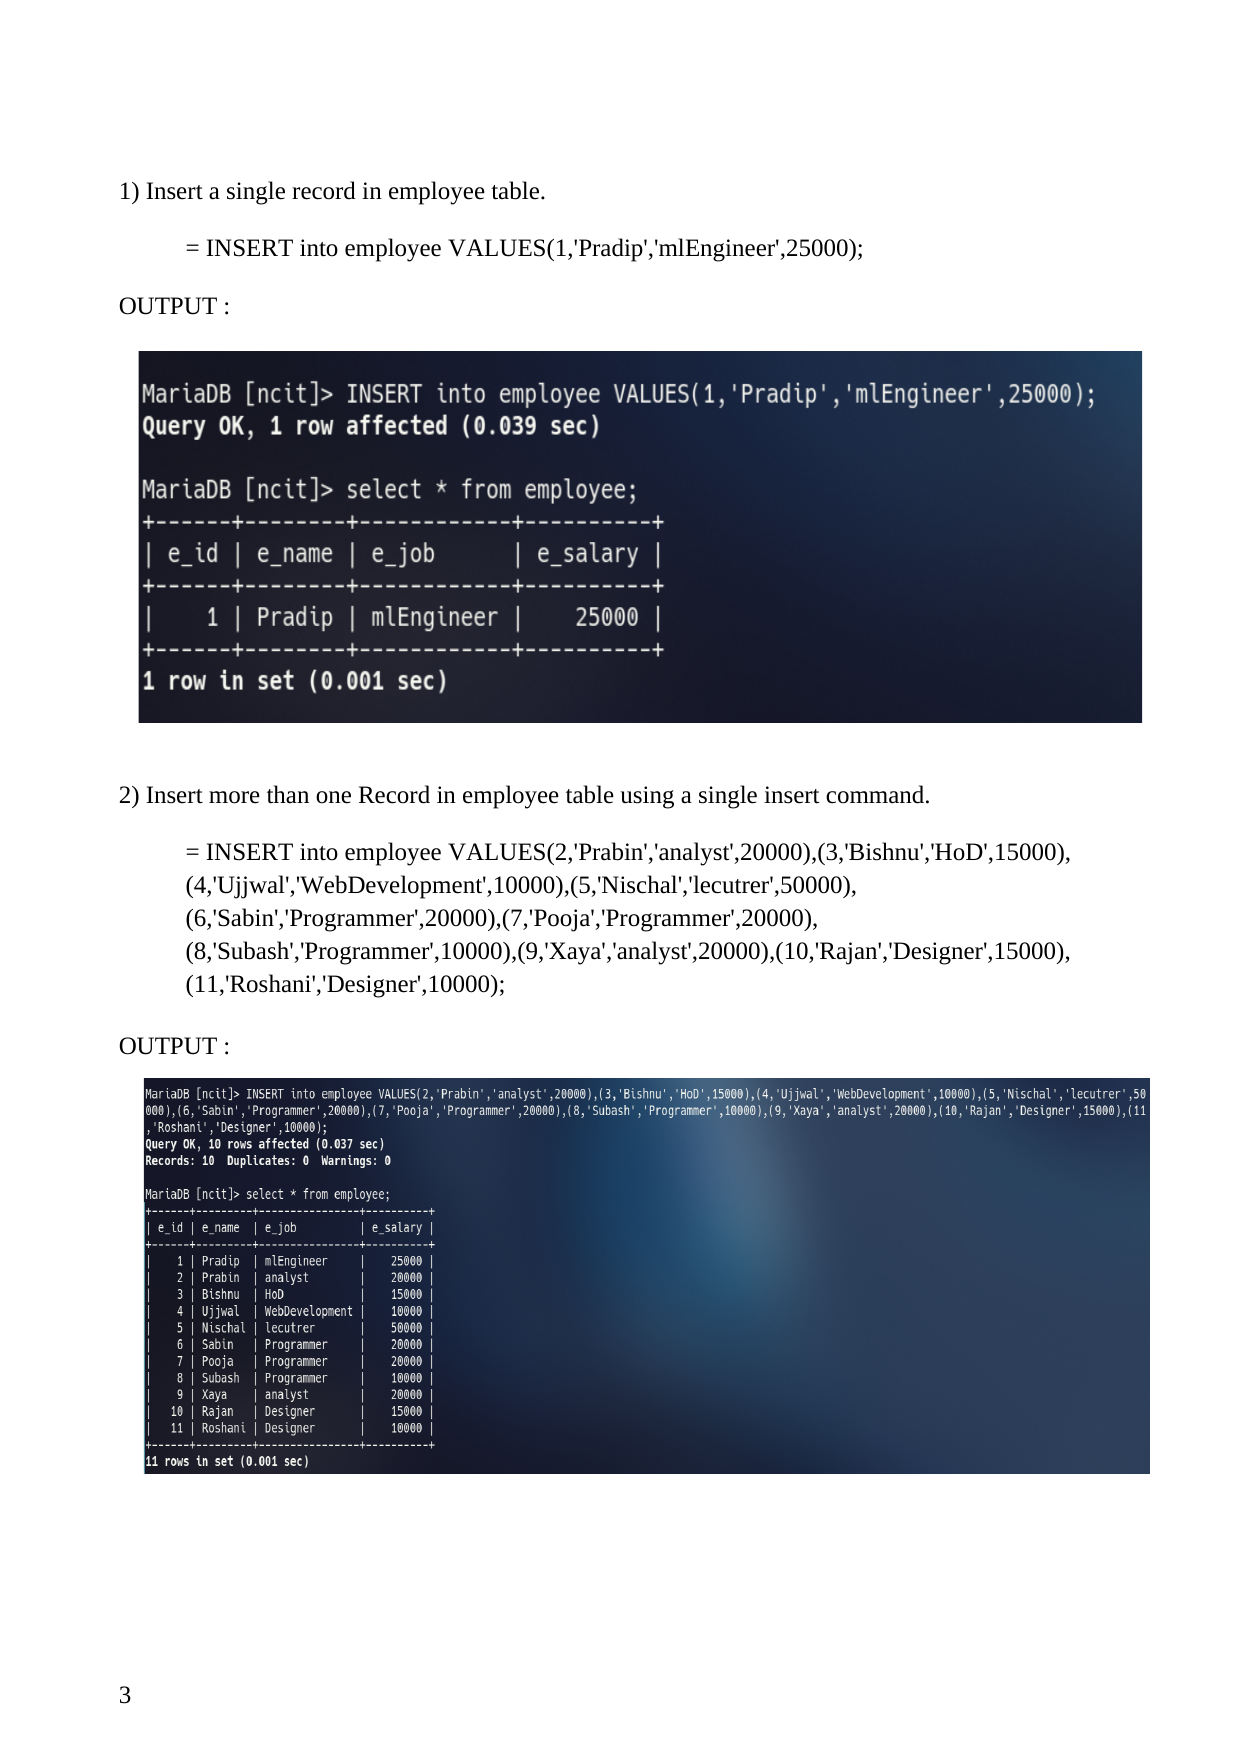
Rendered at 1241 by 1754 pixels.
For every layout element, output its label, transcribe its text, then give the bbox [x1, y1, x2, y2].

text OUTPUT : [118, 291, 1122, 348]
text = INSERT into employee VALUES(1,'Pradip','mlEngineer',25000); [118, 233, 1122, 262]
picture [138, 351, 1143, 723]
text 2) Insert more than one Record in employee table using a single insert command. [118, 780, 1122, 808]
text 1) Insert a single record in employee table. [118, 176, 1122, 205]
text OUTPUT : [118, 1031, 1122, 1060]
picture [143, 1078, 1150, 1474]
text = INSERT into employee VALUES(2,'Prabin','analyst',20000),(3,'Bishnu','HoD',15000), (4,'Ujjwal','WebDevelopment',10000),(5,'Nischal','lecutrer',50000), (6,'Sabin','Programmer',20000),(7,'Pooja','Programmer',20000), (8,'Subash','Programmer',10000),(9,'Xaya','analyst',20000),(10,'Rajan','Designer',15000), (11,'Roshani','Designer',10000); [118, 837, 1122, 998]
